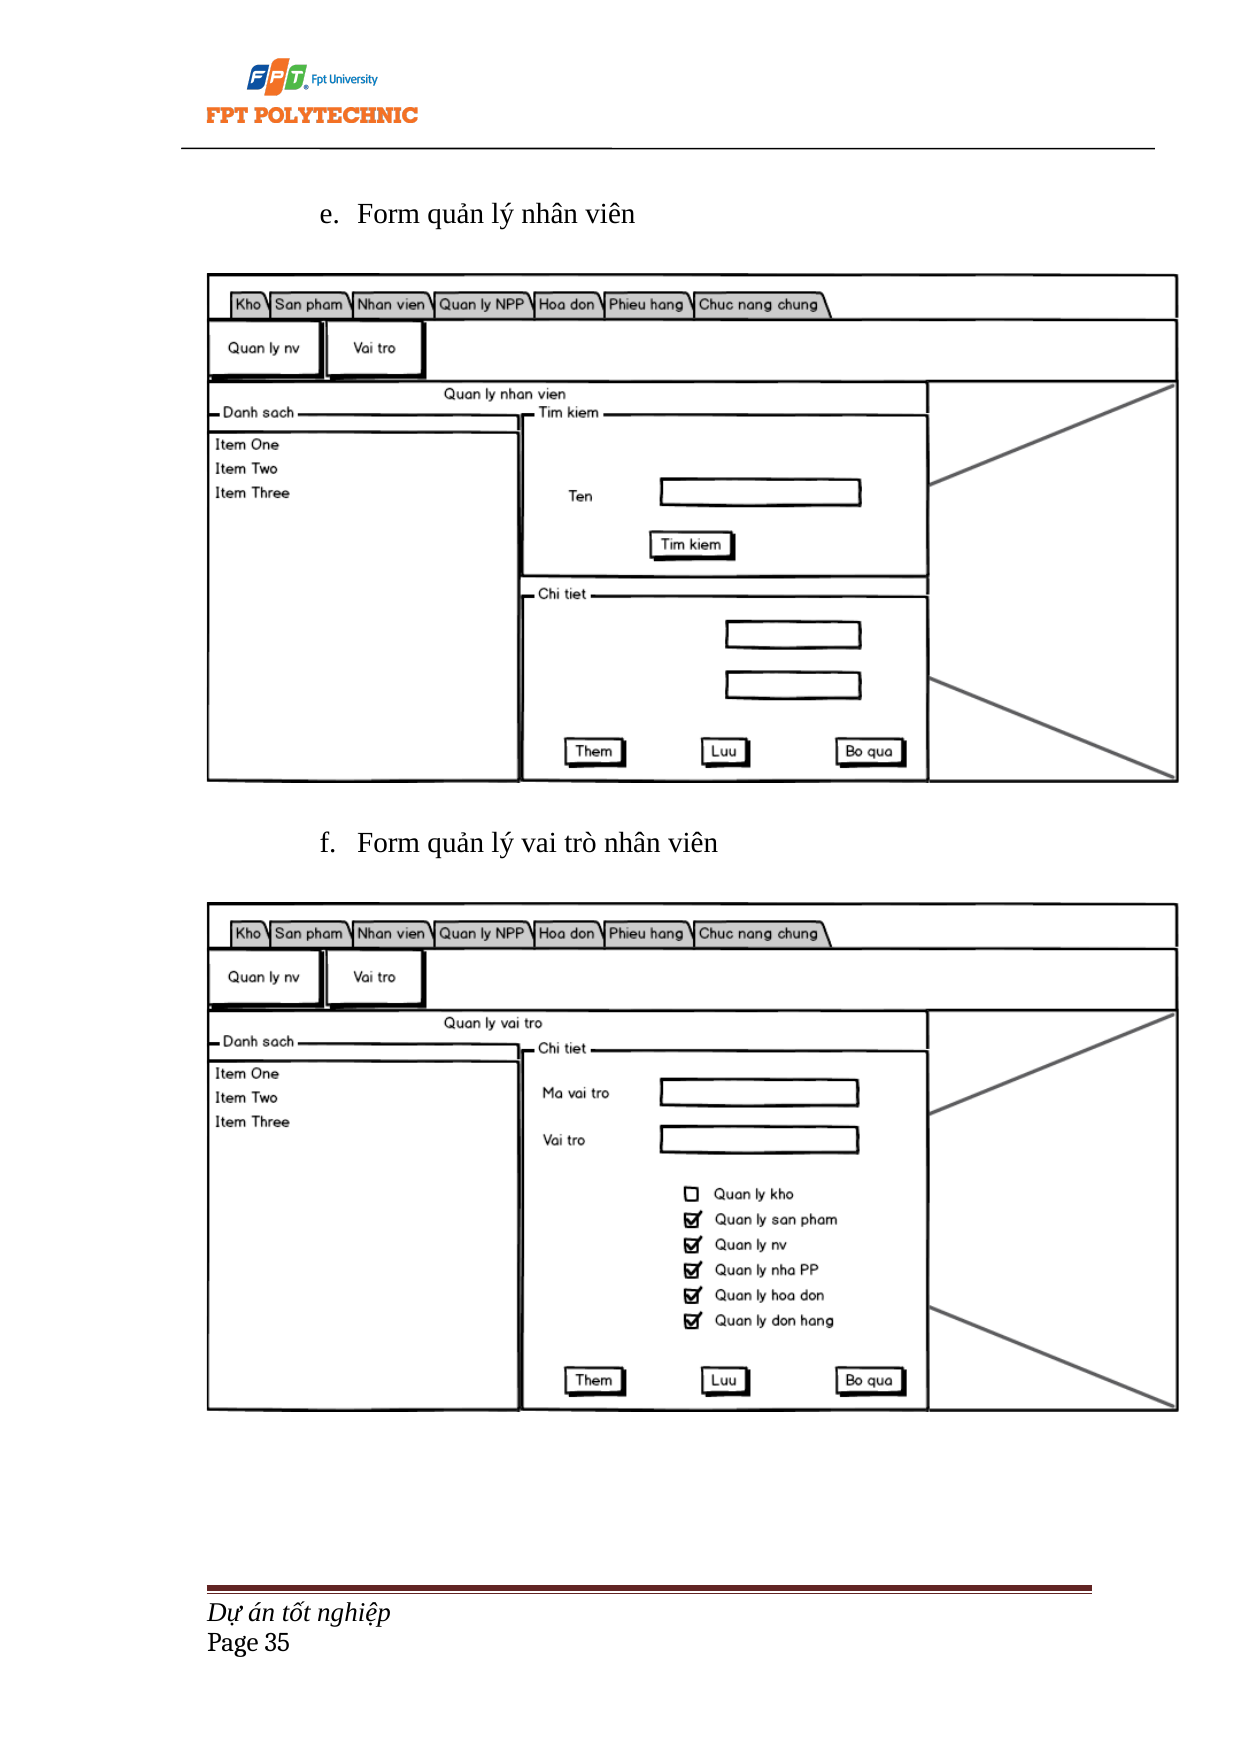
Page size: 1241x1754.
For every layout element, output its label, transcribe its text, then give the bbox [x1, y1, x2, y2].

list Form quản lý vai trò nhân viên [319, 826, 1092, 859]
picture [206, 273, 1179, 783]
list Form quản lý nhân viên [319, 196, 1092, 230]
picture [206, 902, 1179, 1412]
picture [206, 58, 418, 123]
